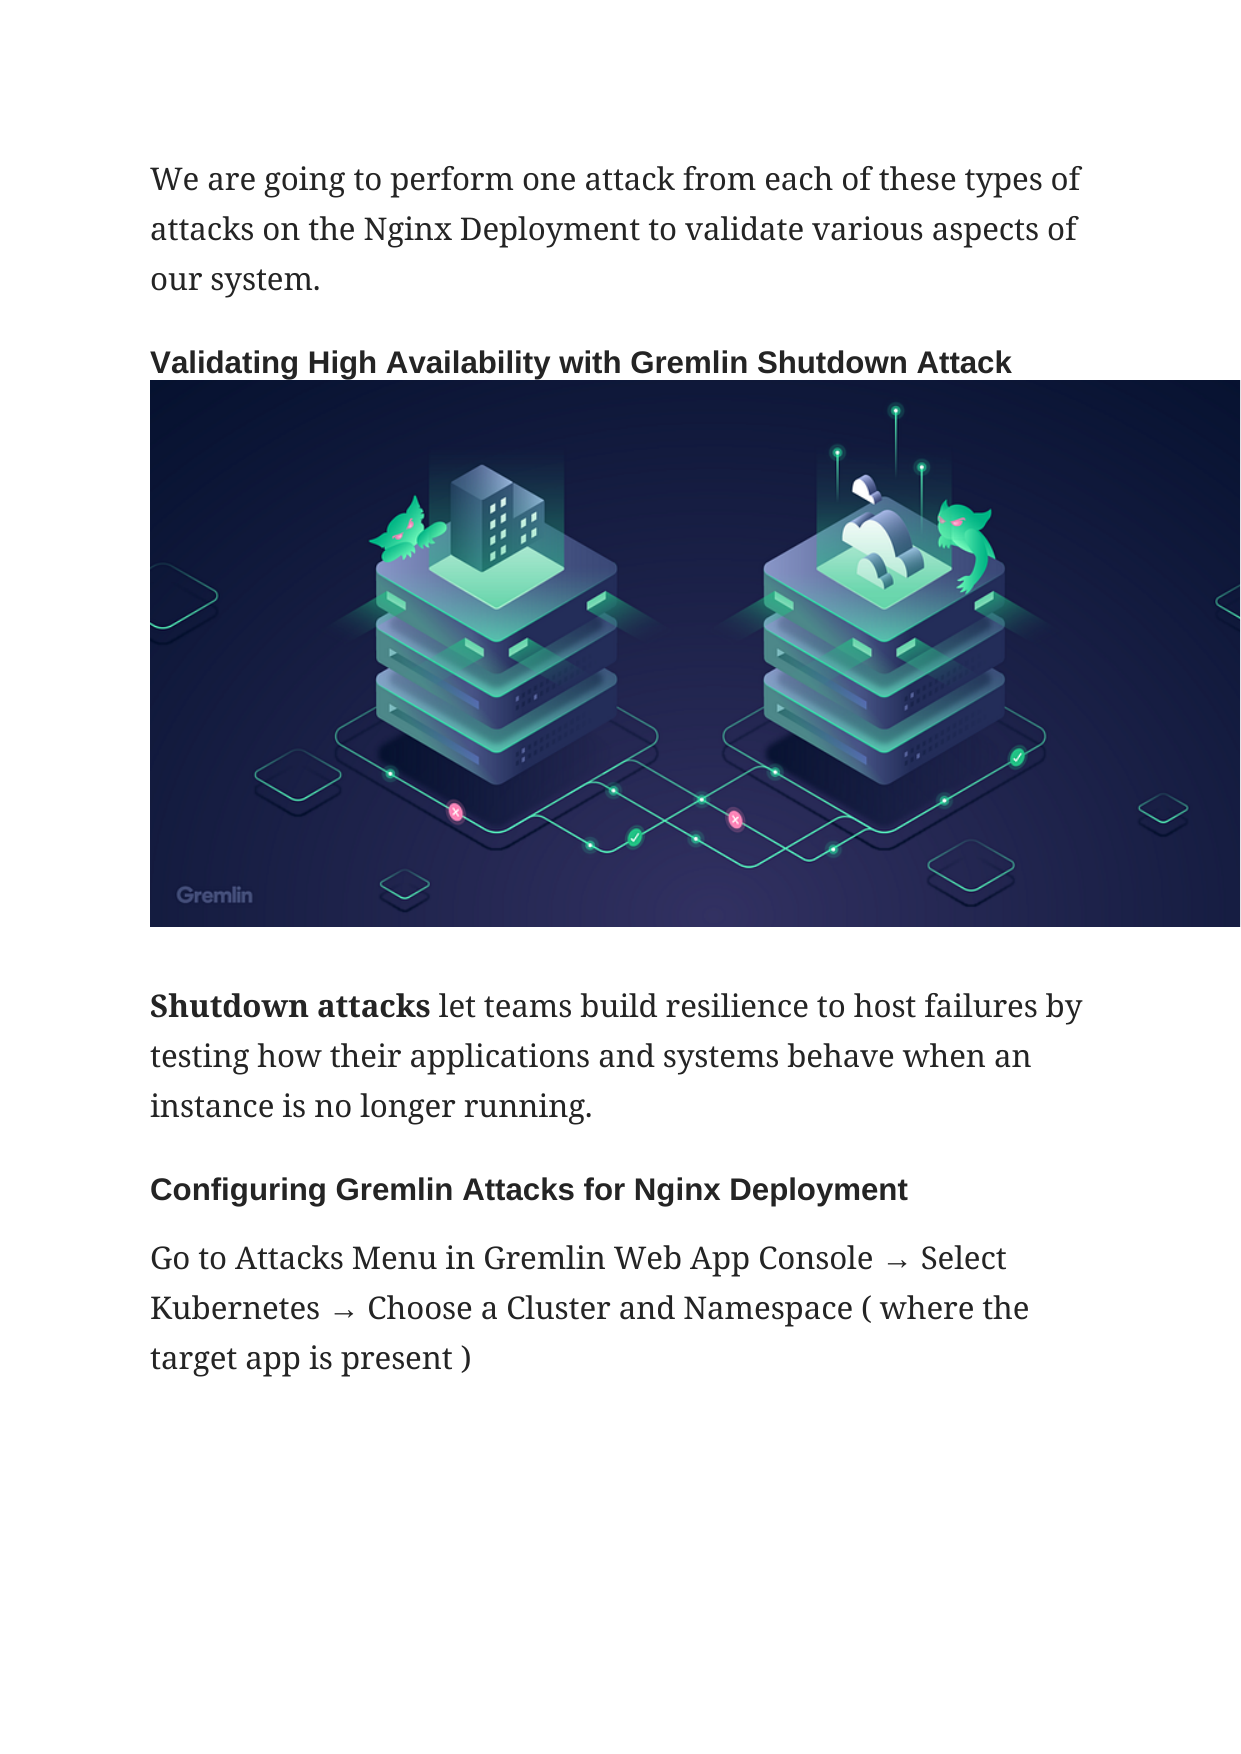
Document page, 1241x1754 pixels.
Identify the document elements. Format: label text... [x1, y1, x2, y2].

picture [150, 380, 1241, 927]
text Validating High Availability with Gremlin Shutdown Attack [150, 343, 1090, 380]
text We are going to perform one attack from each of these types of attacks on the Nginx Deployment to validate various aspects of our system. [150, 150, 1090, 300]
text Configuring Gremlin Attacks for Nginx Deployment [150, 1170, 1090, 1207]
text Shutdown attacks let teams build resilience to host failures by testing how their applications and systems behave when an instance is no longer running. [150, 977, 1090, 1127]
text Go to Attacks Menu in Gremlin Web App Console → Select Kubernetes → Choose a Cluster and Namespace ( where the target app is present ) [150, 1229, 1090, 1379]
